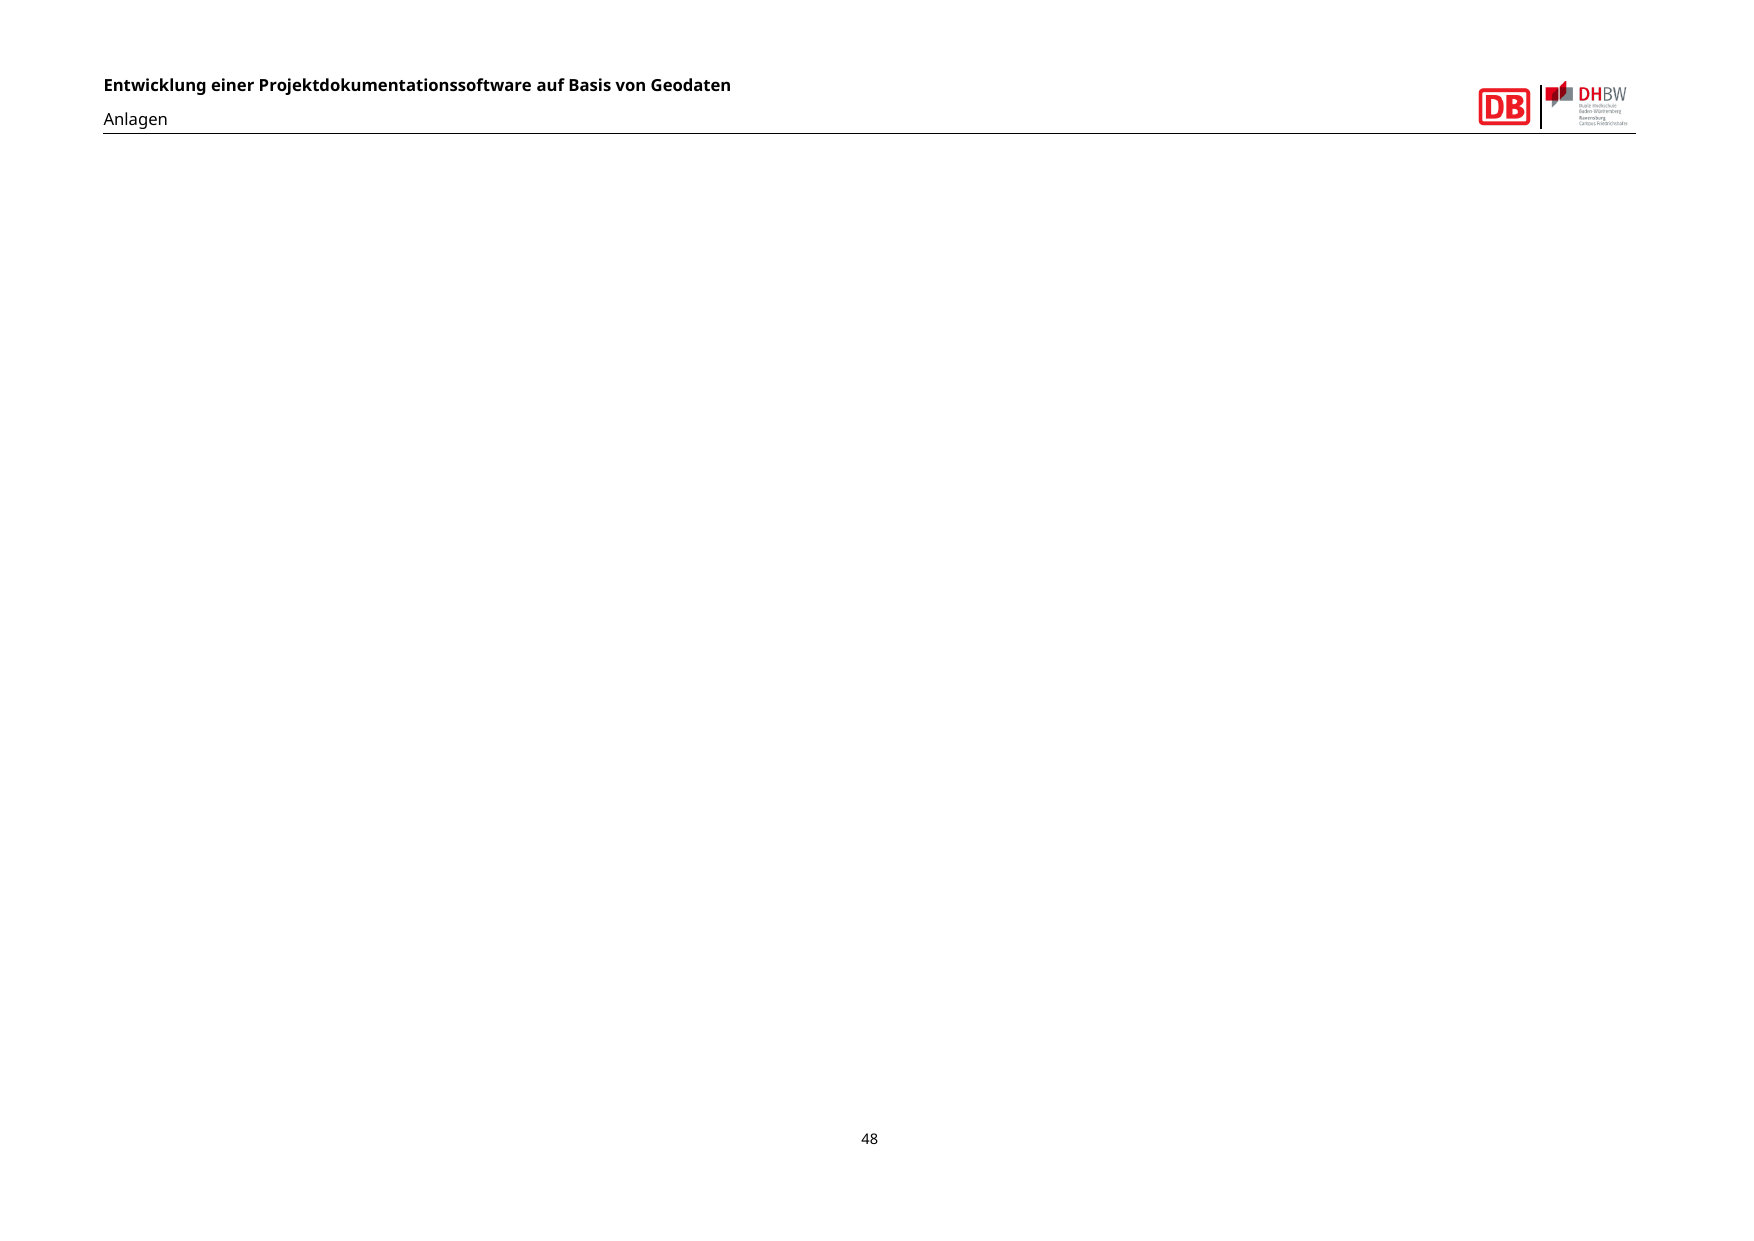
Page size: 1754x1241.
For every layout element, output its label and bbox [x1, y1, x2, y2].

picture [1478, 88, 1531, 126]
picture [1545, 81, 1628, 126]
